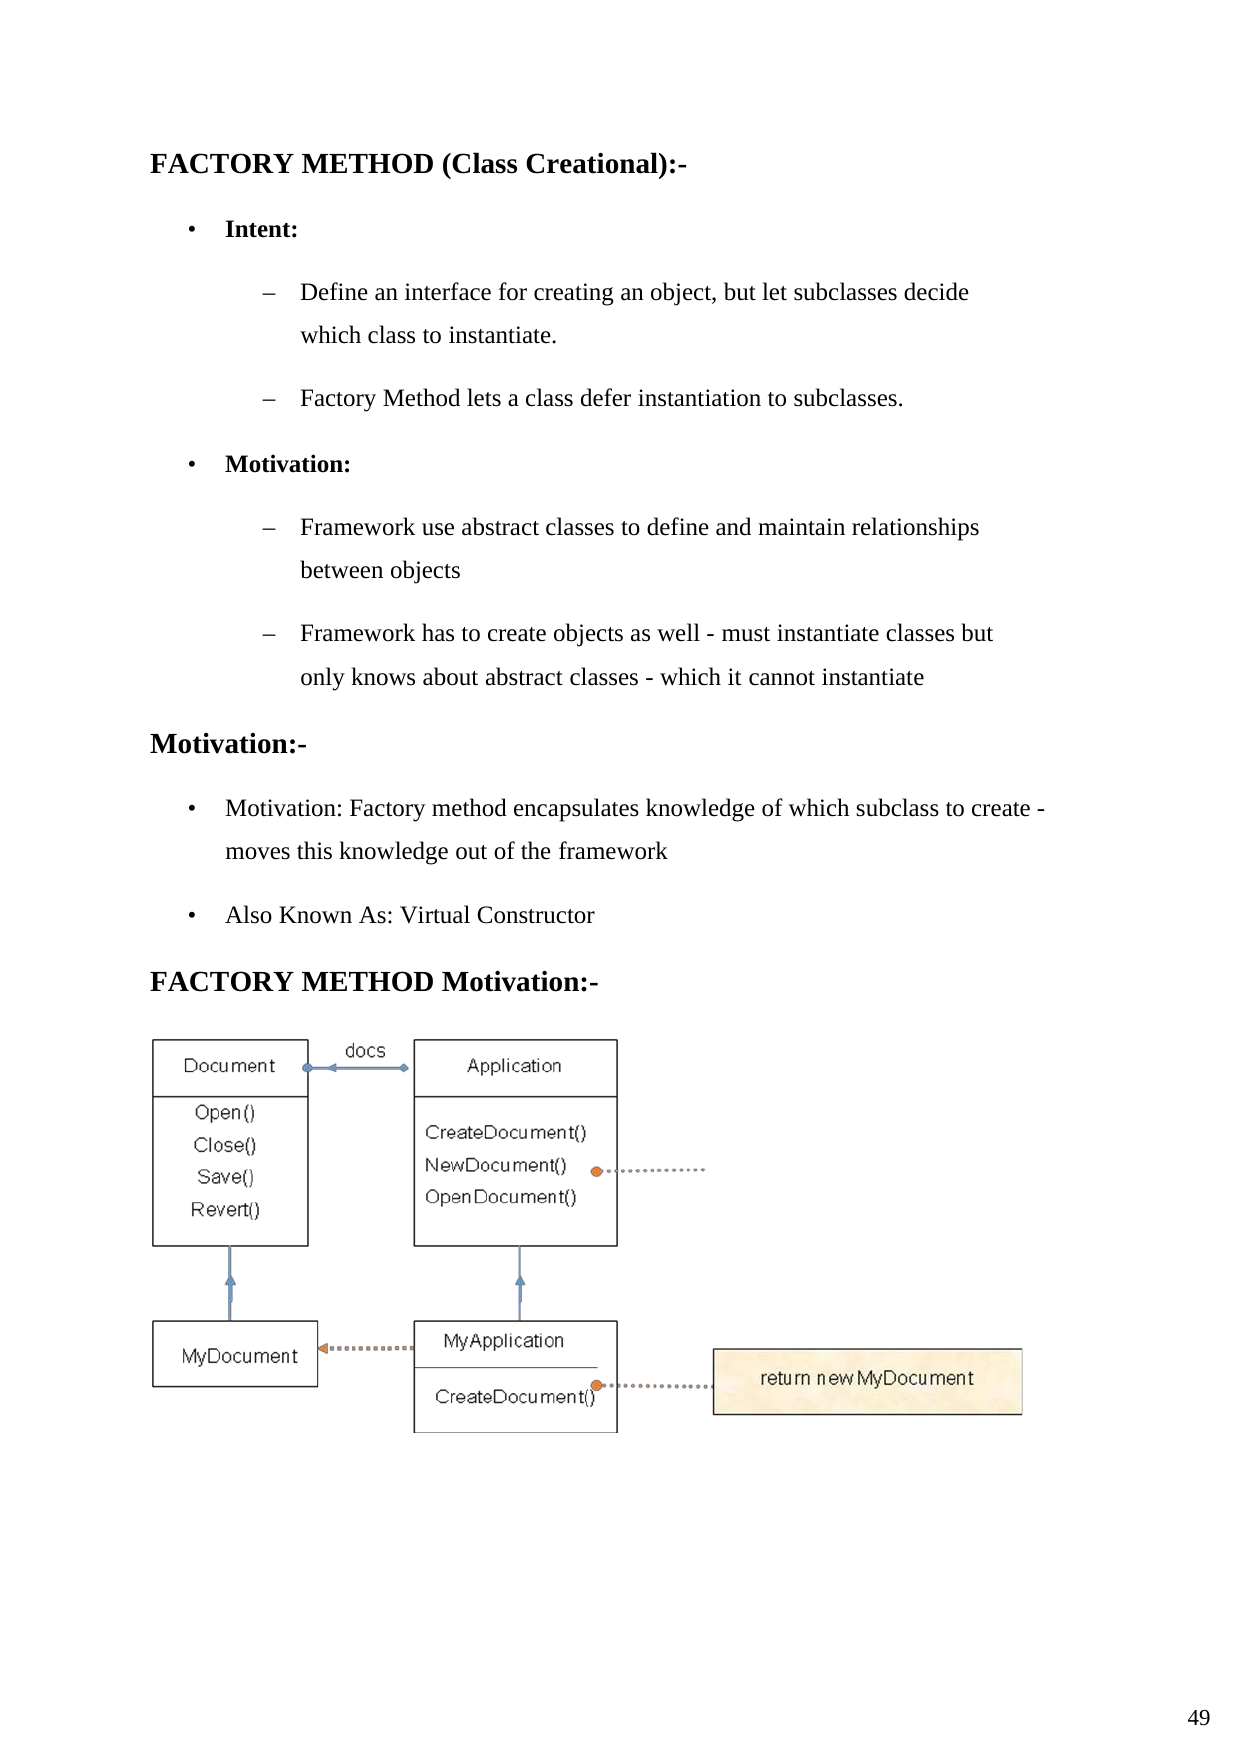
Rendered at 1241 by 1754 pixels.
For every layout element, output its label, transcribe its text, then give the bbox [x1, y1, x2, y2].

list Framework use abstract classes to define and maintain relationships between objects [263, 512, 1068, 584]
picture [151, 1038, 1023, 1433]
list Define an interface for creating an object, but let subclasses decide which class to instantiate. [263, 277, 1035, 349]
subtitle Motivation: [187, 449, 1226, 478]
list Motivation: Factory method encapsulates knowledge of which subclass to create - moves this knowledge out of the framework [187, 793, 1046, 865]
subtitle Motivation:- [150, 726, 1226, 759]
subtitle FACTORY METHOD (Class Creational):- [150, 146, 1226, 179]
list Also Known As: Virtual Constructor [187, 900, 1226, 929]
list Factory Method lets a class defer instantiation to subclasses. [263, 383, 1226, 412]
subtitle FACTORY METHOD Motivation:- [150, 964, 1226, 998]
list Framework has to create objects as well - must instantiate classes but only knows about abstract classes - which it cannot instantiate [263, 618, 1042, 691]
subtitle Intent: [187, 214, 1226, 242]
